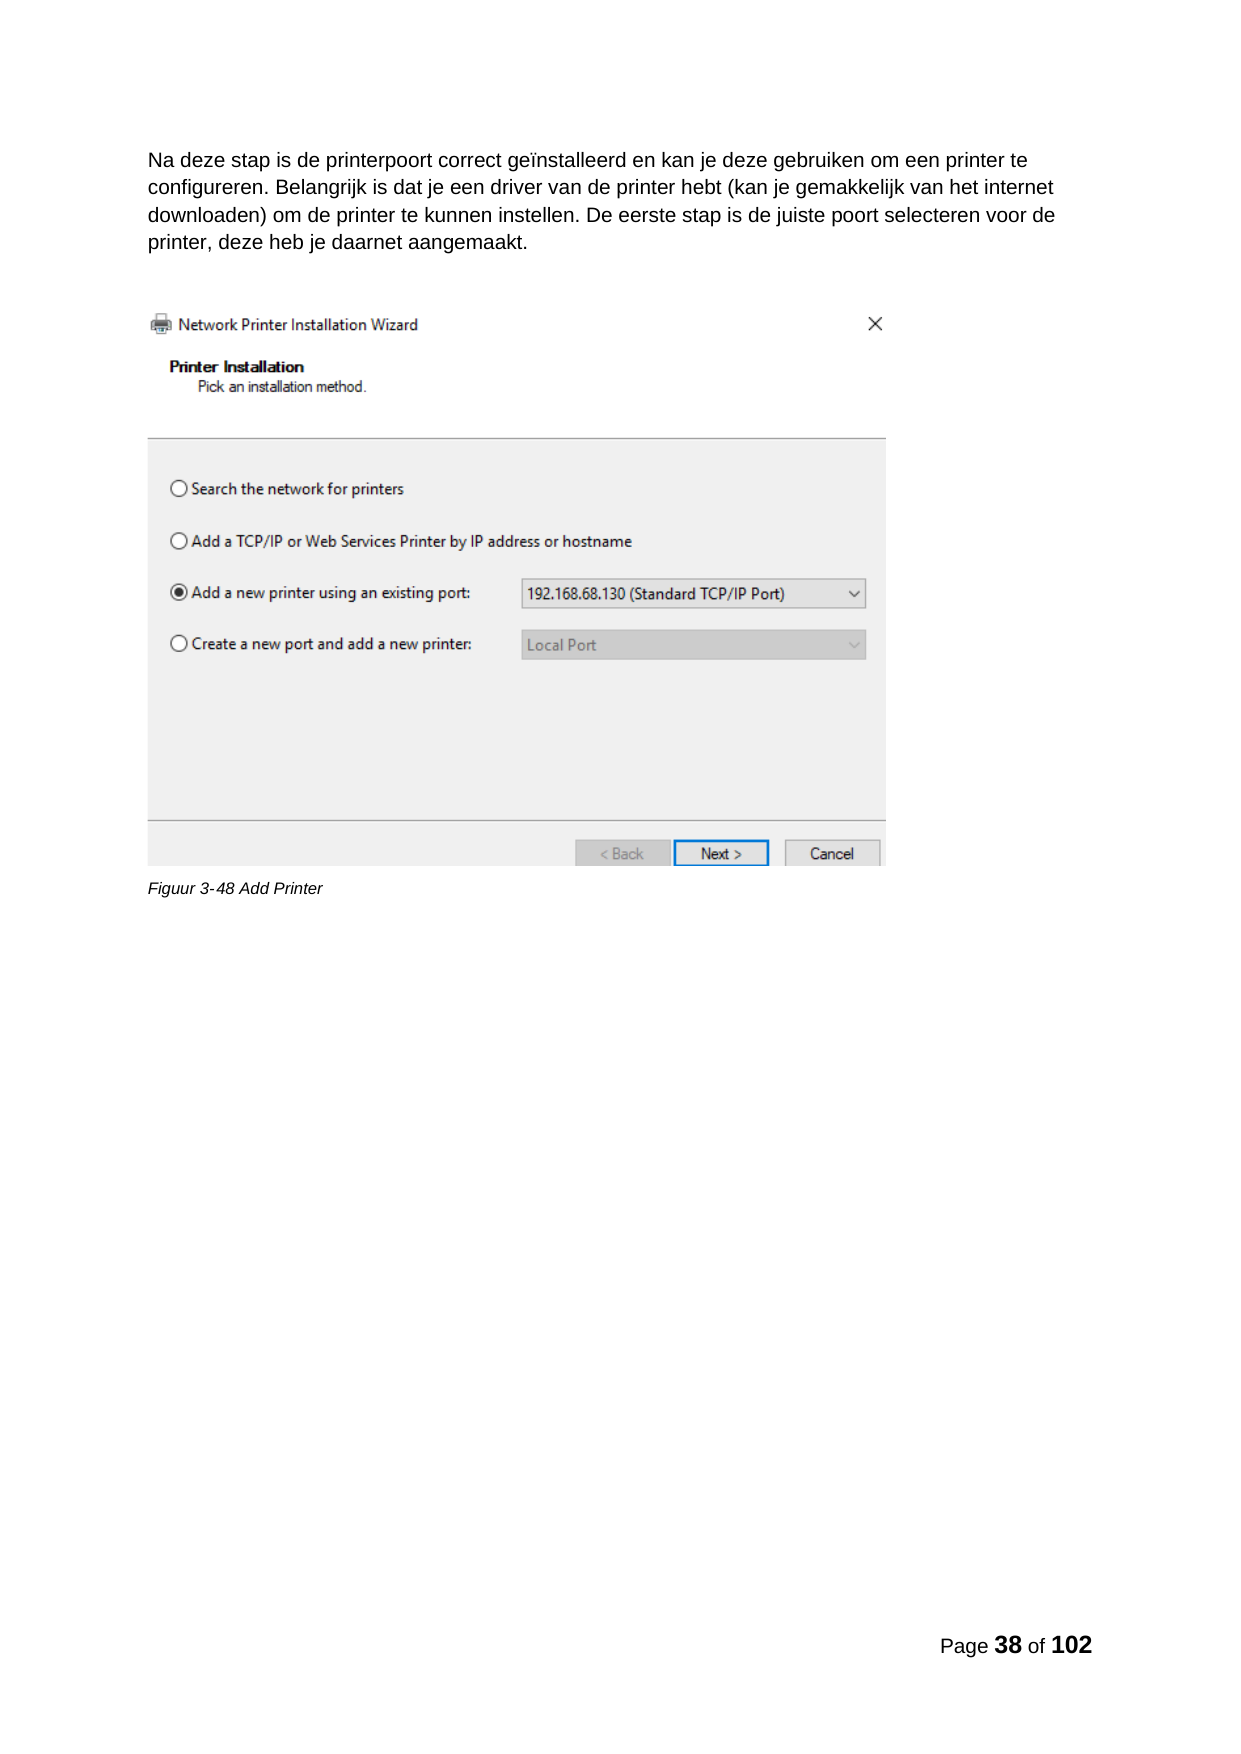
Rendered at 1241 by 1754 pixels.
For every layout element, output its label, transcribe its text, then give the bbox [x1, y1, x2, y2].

text Na deze stap is de printerpoort correct geïnstalleerd en kan je deze gebruiken om een printer te configureren. Belangrijk is dat je een driver van de printer hebt (kan je gemakkelijk van het internet downloaden) om de printer te kunnen instellen. De eerste stap is de juiste poort selecteren voor de printer, deze heb je daarnet aangemaakt. [148, 148, 1092, 254]
picture [147, 312, 886, 866]
